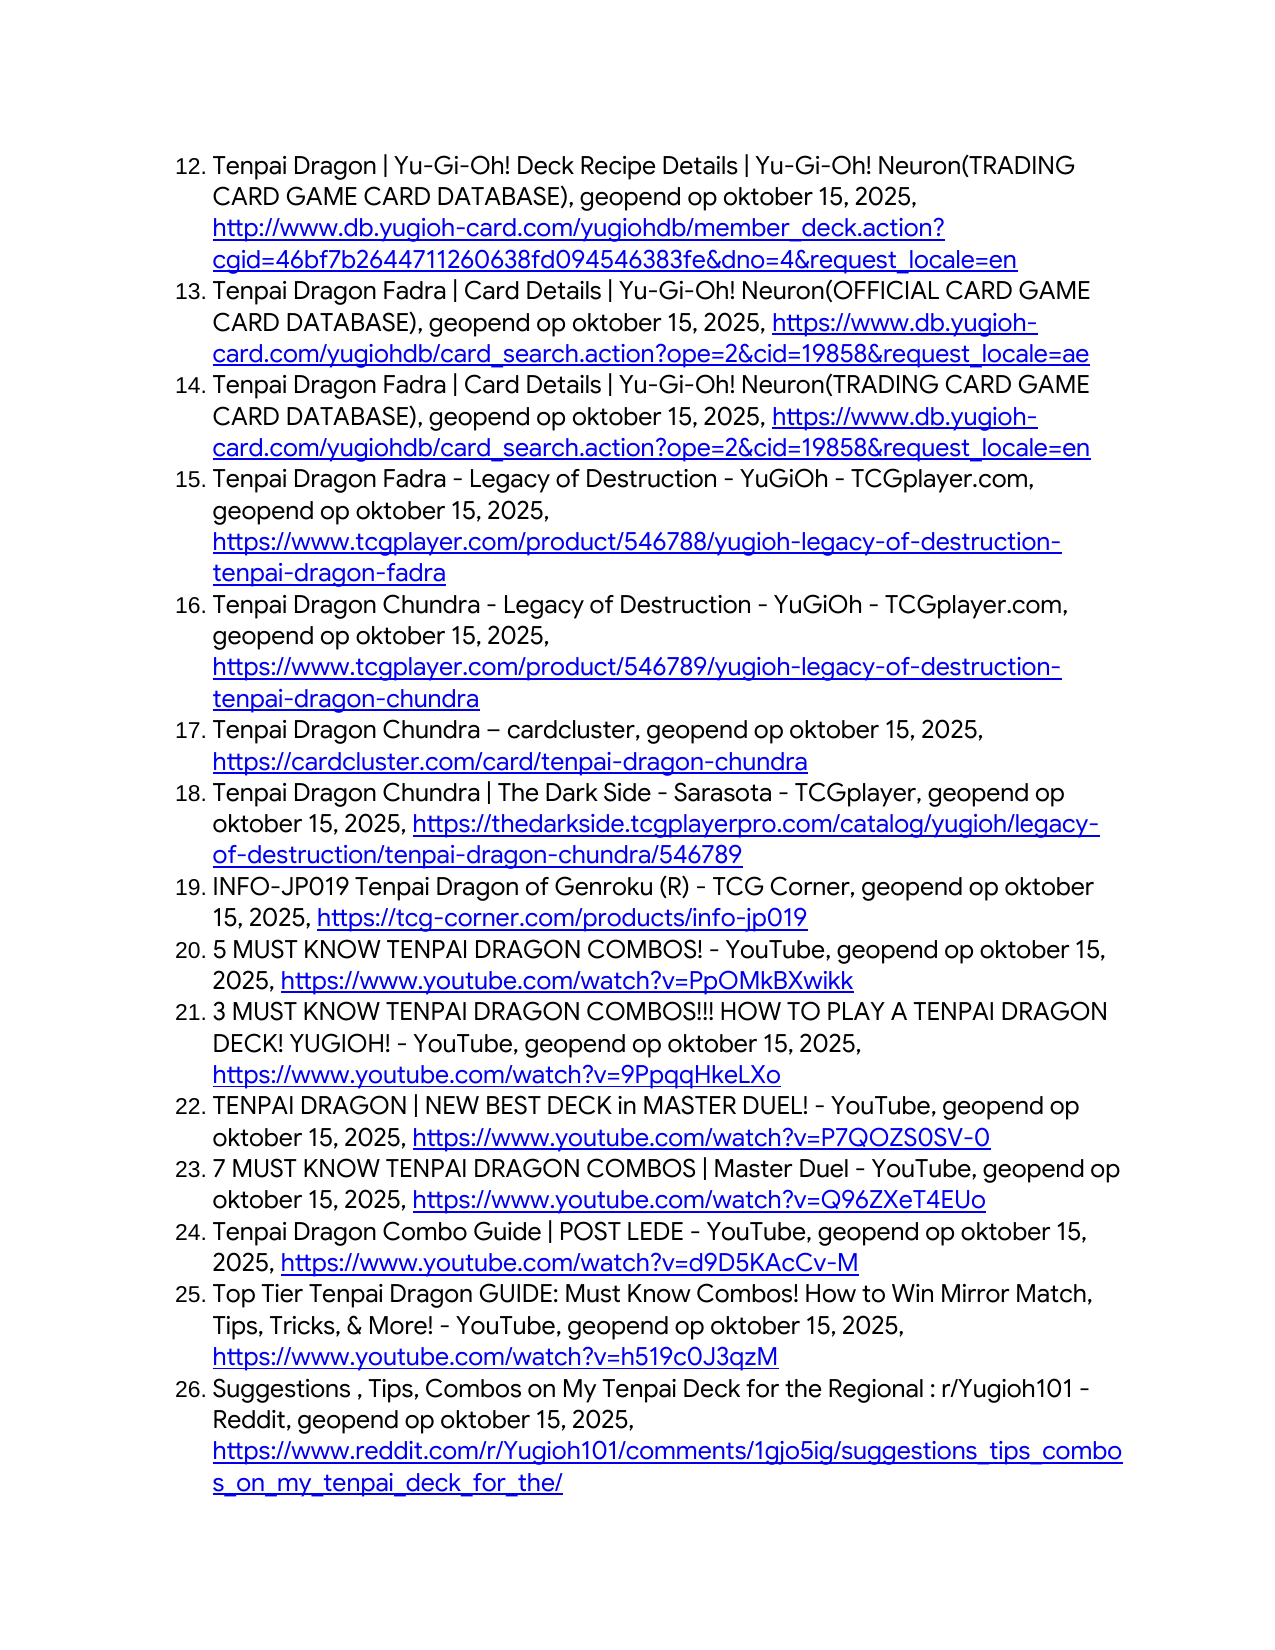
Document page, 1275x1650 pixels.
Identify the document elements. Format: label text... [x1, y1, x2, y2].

list Tenpai Dragon Chundra - Legacy of Destruction - YuGiOh - TCGplayer.com, geopend op oktober 15, 2025, https://www.tcgplayer.com/product/546789/yugioh-legacy-of-destruction-tenpai-dragon-chundra [175, 589, 1125, 714]
list Suggestions , Tips, Combos on My Tenpai Deck for the Regional : r/Yugioh101 - Reddit, geopend op oktober 15, 2025, https://www.reddit.com/r/Yugioh101/comments/1gjo5ig/suggestions_tips_combos_on_my_tenpai_deck_for_the/ [175, 1373, 1125, 1498]
list Tenpai Dragon Fadra - Legacy of Destruction - YuGiOh - TCGplayer.com, geopend op oktober 15, 2025, https://www.tcgplayer.com/product/546788/yugioh-legacy-of-destruction-tenpai-dragon-fadra [175, 463, 1125, 589]
list Tenpai Dragon Chundra | The Dark Side - Sarasota - TCGplayer, geopend op oktober 15, 2025, https://thedarkside.tcgplayerpro.com/catalog/yugioh/legacy-of-destruction/tenpai-dragon-chundra/546789 [175, 777, 1125, 871]
list Tenpai Dragon Fadra | Card Details | Yu-Gi-Oh! Neuron(OFFICIAL CARD GAME CARD DATABASE), geopend op oktober 15, 2025, https://www.db.yugioh-card.com/yugiohdb/card_search.action?ope=2&cid=19858&request_locale=ae [175, 275, 1125, 369]
list INFO-JP019 Tenpai Dragon of Genroku (R) - TCG Corner, geopend op oktober 15, 2025, https://tcg-corner.com/products/info-jp019 [175, 871, 1125, 934]
list Top Tier Tenpai Dragon GUIDE: Must Know Combos! How to Win Mirror Match, Tips, Tricks, & More! - YouTube, geopend op oktober 15, 2025, https://www.youtube.com/watch?v=h519c0J3qzM [175, 1279, 1125, 1373]
list 5 MUST KNOW TENPAI DRAGON COMBOS! - YouTube, geopend op oktober 15, 2025, https://www.youtube.com/watch?v=PpOMkBXwikk [175, 934, 1125, 997]
list Tenpai Dragon Chundra – cardcluster, geopend op oktober 15, 2025, https://cardcluster.com/card/tenpai-dragon-chundra [175, 714, 1125, 777]
list 3 MUST KNOW TENPAI DRAGON COMBOS!!! HOW TO PLAY A TENPAI DRAGON DECK! YUGIOH! - YouTube, geopend op oktober 15, 2025, https://www.youtube.com/watch?v=9PpqqHkeLXo [175, 997, 1125, 1091]
list Tenpai Dragon Fadra | Card Details | Yu-Gi-Oh! Neuron(TRADING CARD GAME CARD DATABASE), geopend op oktober 15, 2025, https://www.db.yugioh-card.com/yugiohdb/card_search.action?ope=2&cid=19858&request_locale=en [175, 369, 1125, 463]
list 7 MUST KNOW TENPAI DRAGON COMBOS | Master Duel - YouTube, geopend op oktober 15, 2025, https://www.youtube.com/watch?v=Q96ZXeT4EUo [175, 1153, 1125, 1216]
list TENPAI DRAGON | NEW BEST DECK in MASTER DUEL! - YouTube, geopend op oktober 15, 2025, https://www.youtube.com/watch?v=P7QOZS0SV-0 [175, 1091, 1125, 1153]
list Tenpai Dragon | Yu-Gi-Oh! Deck Recipe Details | Yu-Gi-Oh! Neuron(TRADING CARD GAME CARD DATABASE), geopend op oktober 15, 2025, http://www.db.yugioh-card.com/yugiohdb/member_deck.action?cgid=46bf7b2644711260638fd094546383fe&dno=4&request_locale=en [175, 150, 1125, 275]
list Tenpai Dragon Combo Guide | POST LEDE - YouTube, geopend op oktober 15, 2025, https://www.youtube.com/watch?v=d9D5KAcCv-M [175, 1216, 1125, 1279]
